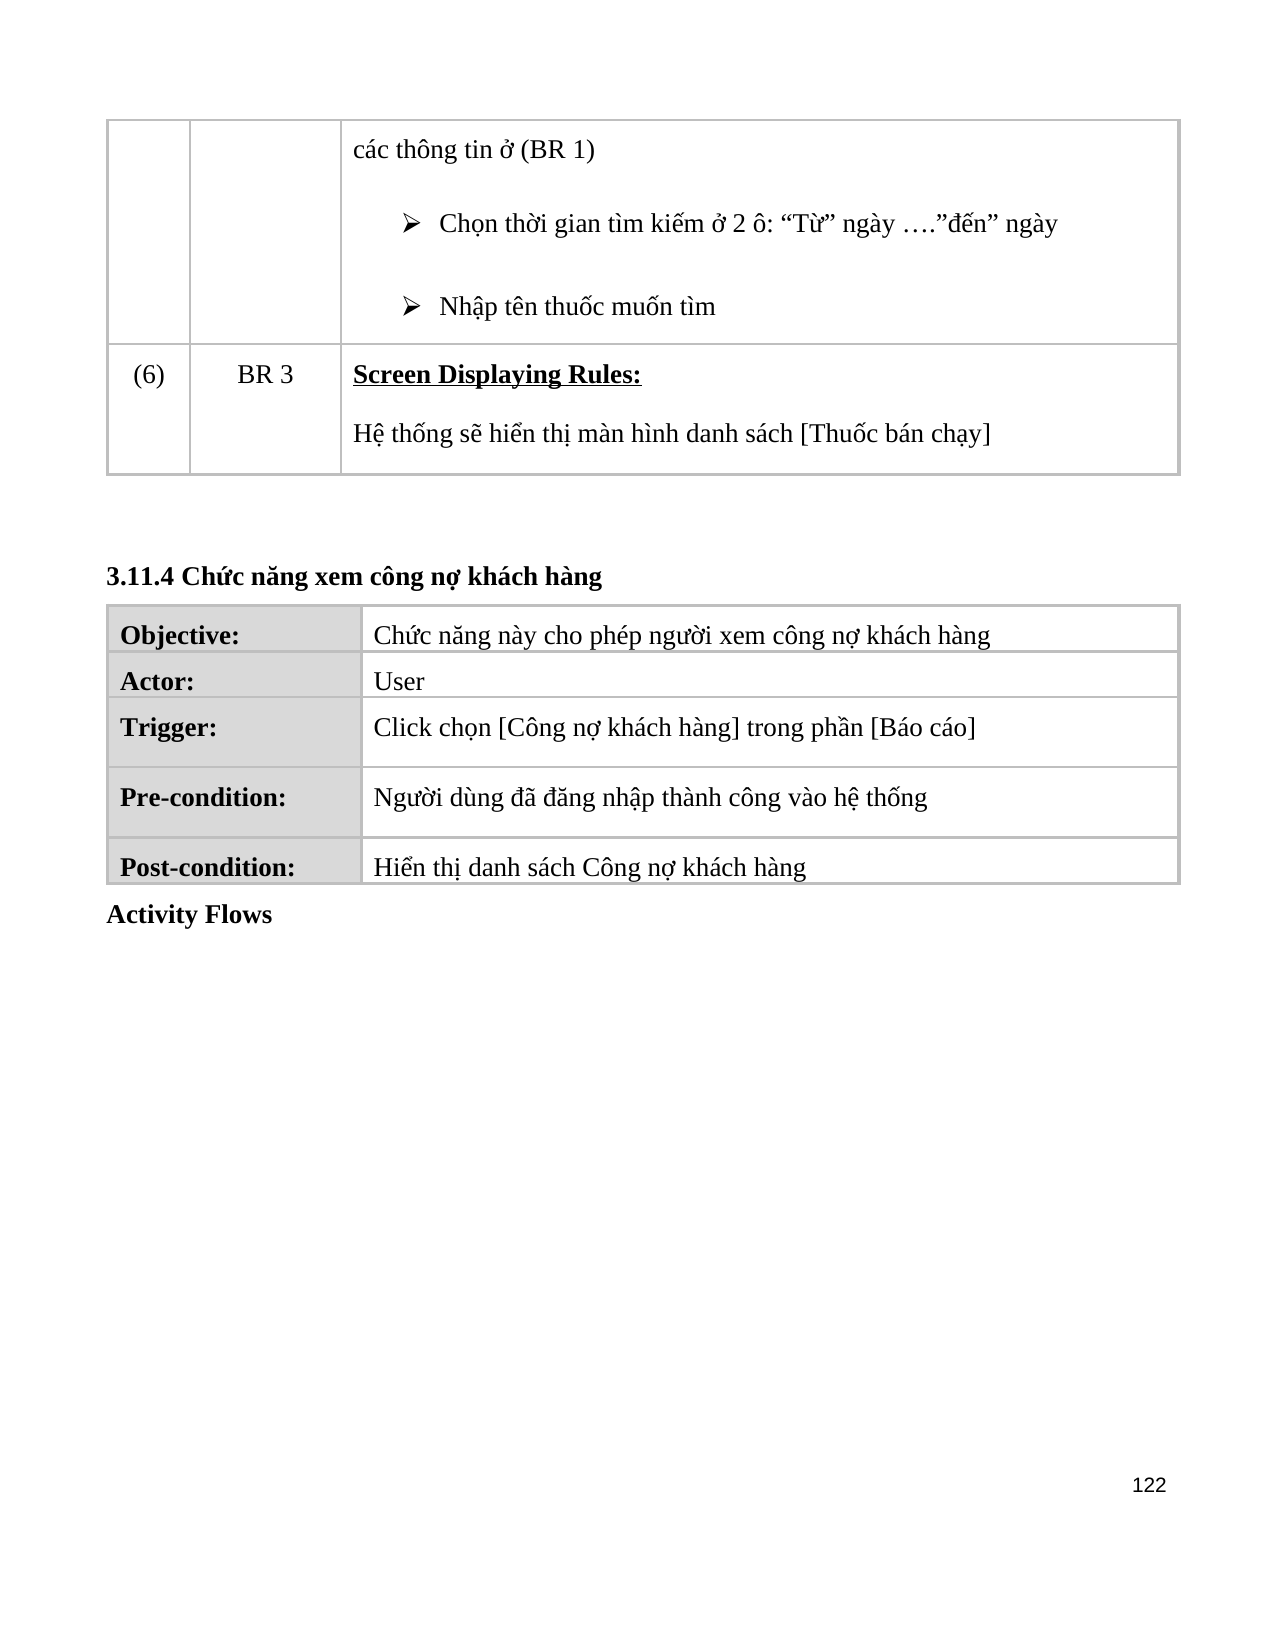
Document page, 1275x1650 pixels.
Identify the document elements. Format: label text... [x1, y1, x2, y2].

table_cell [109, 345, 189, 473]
subtitle Chức năng xem công nợ khách hàng [106, 560, 1167, 591]
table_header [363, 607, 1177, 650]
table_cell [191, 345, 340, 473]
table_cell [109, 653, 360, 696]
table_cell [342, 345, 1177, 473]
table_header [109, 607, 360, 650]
text Activity Flows [106, 898, 1167, 929]
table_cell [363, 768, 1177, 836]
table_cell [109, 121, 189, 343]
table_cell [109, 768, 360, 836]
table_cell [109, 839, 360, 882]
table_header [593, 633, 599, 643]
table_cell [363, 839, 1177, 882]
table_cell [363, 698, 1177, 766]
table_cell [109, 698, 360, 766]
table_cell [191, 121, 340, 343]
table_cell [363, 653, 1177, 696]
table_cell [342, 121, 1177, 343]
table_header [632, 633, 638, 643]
